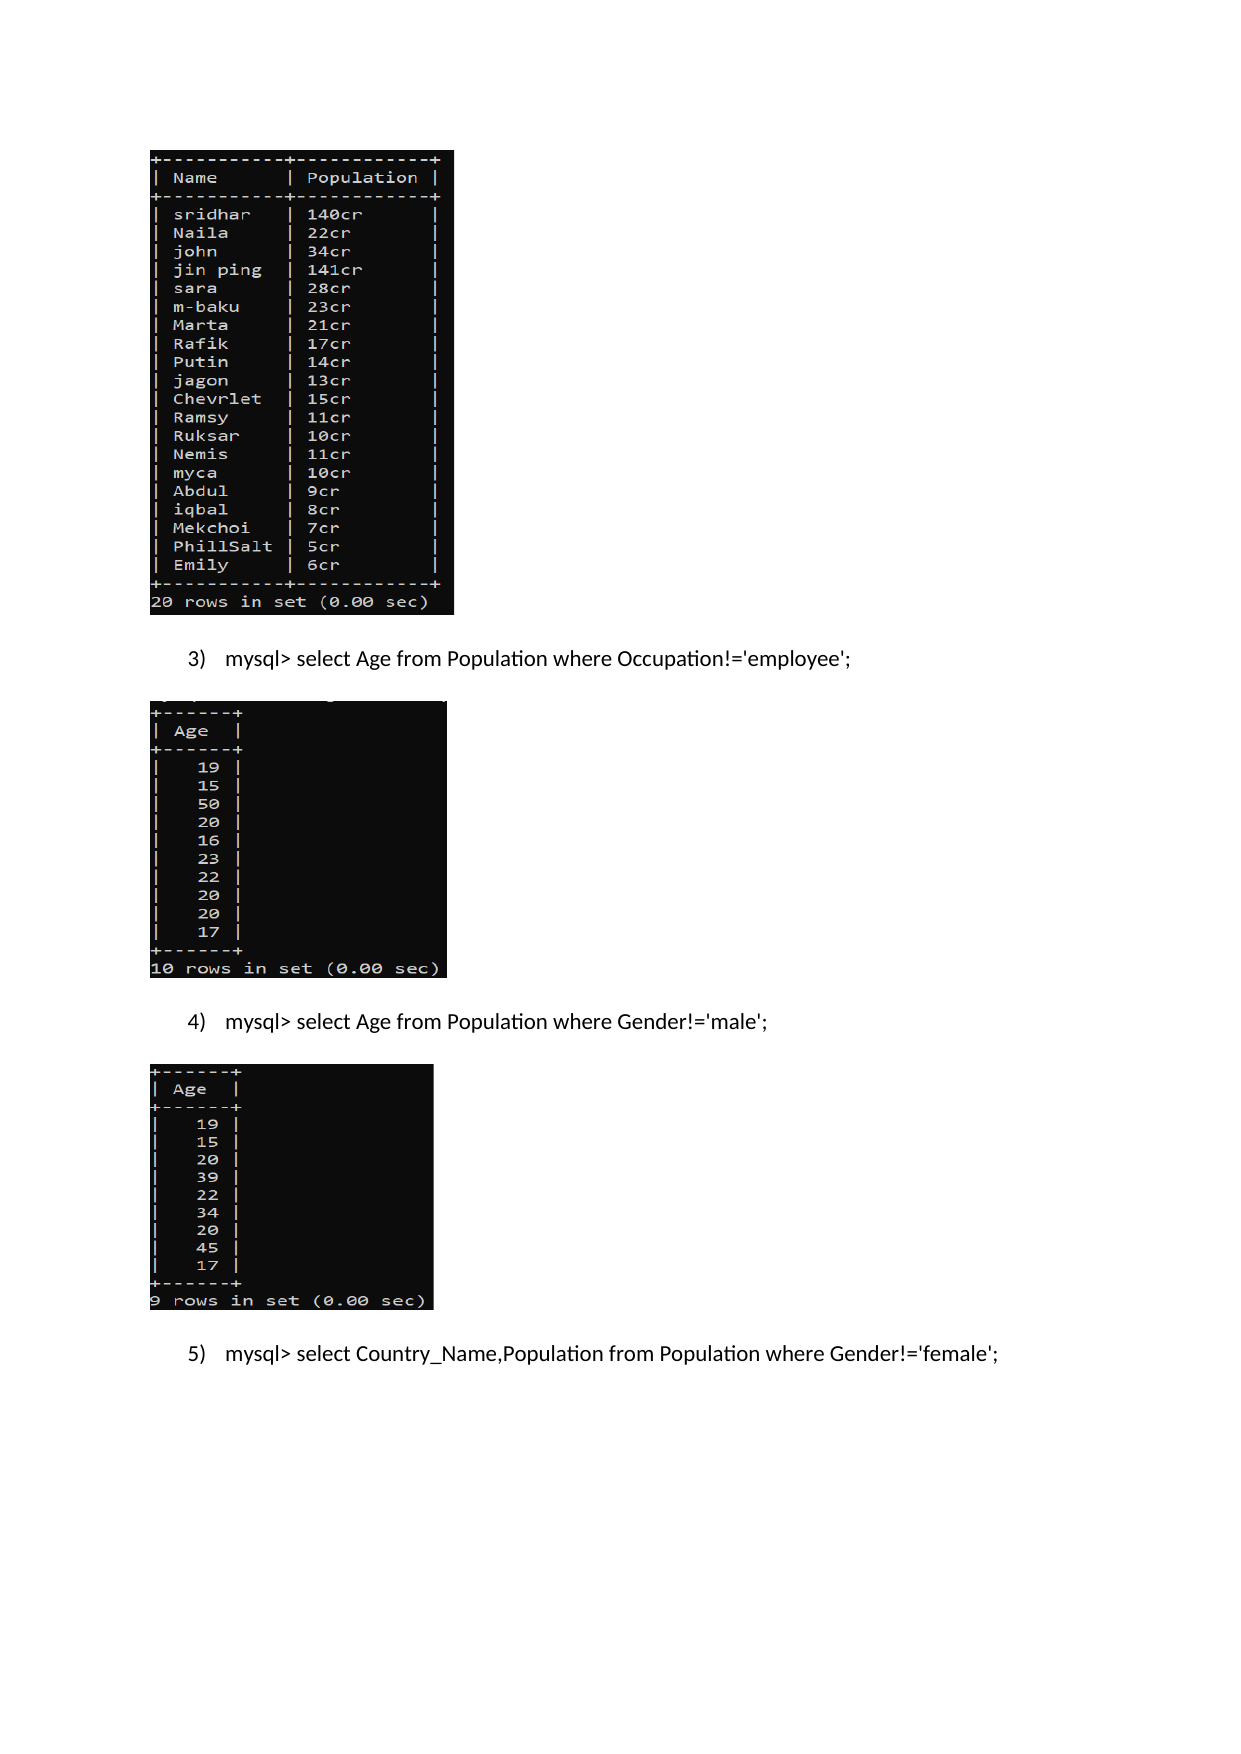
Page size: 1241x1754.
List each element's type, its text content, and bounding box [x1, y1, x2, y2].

picture [150, 150, 455, 615]
list mysql> select Country_Name,Population from Population where Gender!='female'; [187, 1339, 1090, 1367]
list mysql> select Age from Population where Gender!='male'; [187, 1007, 1090, 1035]
picture [150, 701, 447, 978]
list mysql> select Age from Population where Occupation!='employee'; [187, 644, 1090, 672]
picture [150, 1064, 434, 1310]
